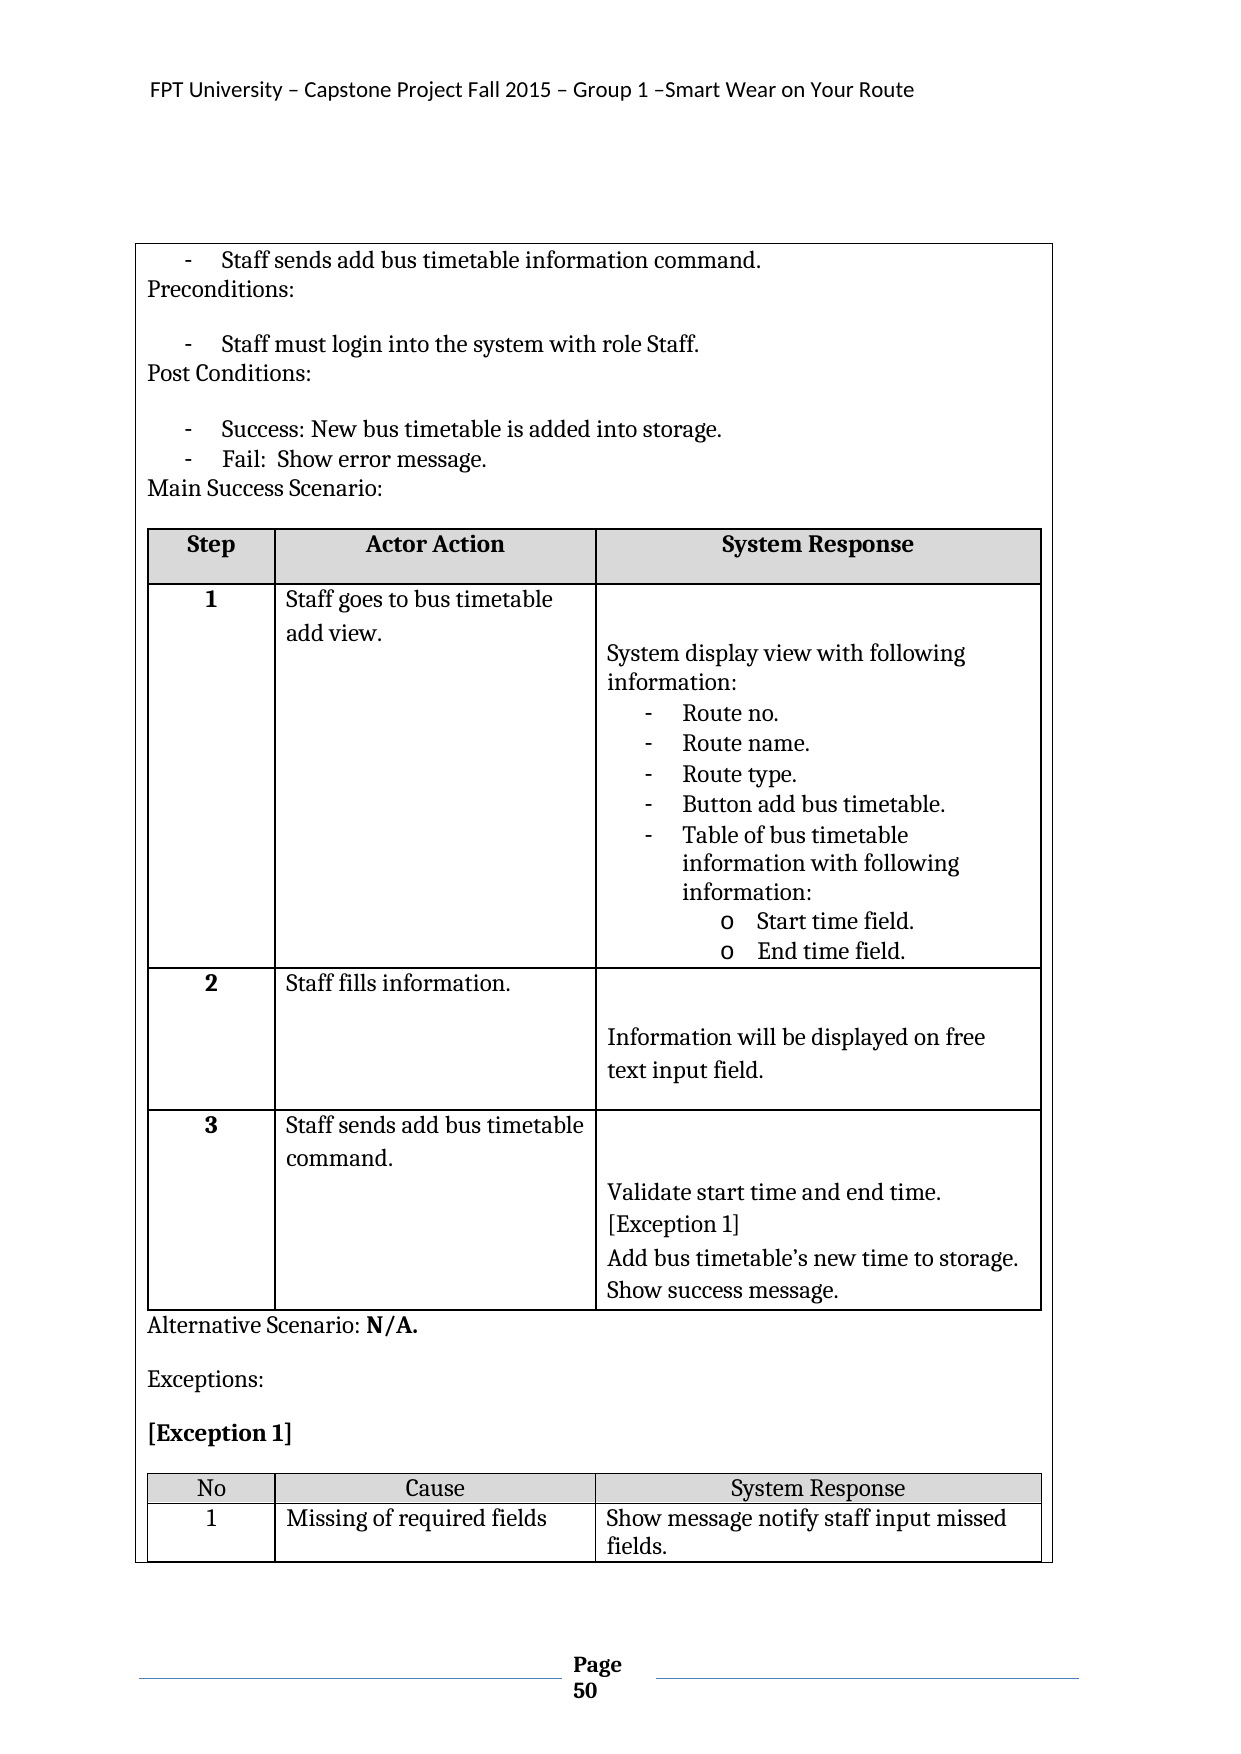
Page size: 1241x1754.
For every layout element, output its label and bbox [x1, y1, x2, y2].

table_cell [136, 244, 1052, 1562]
